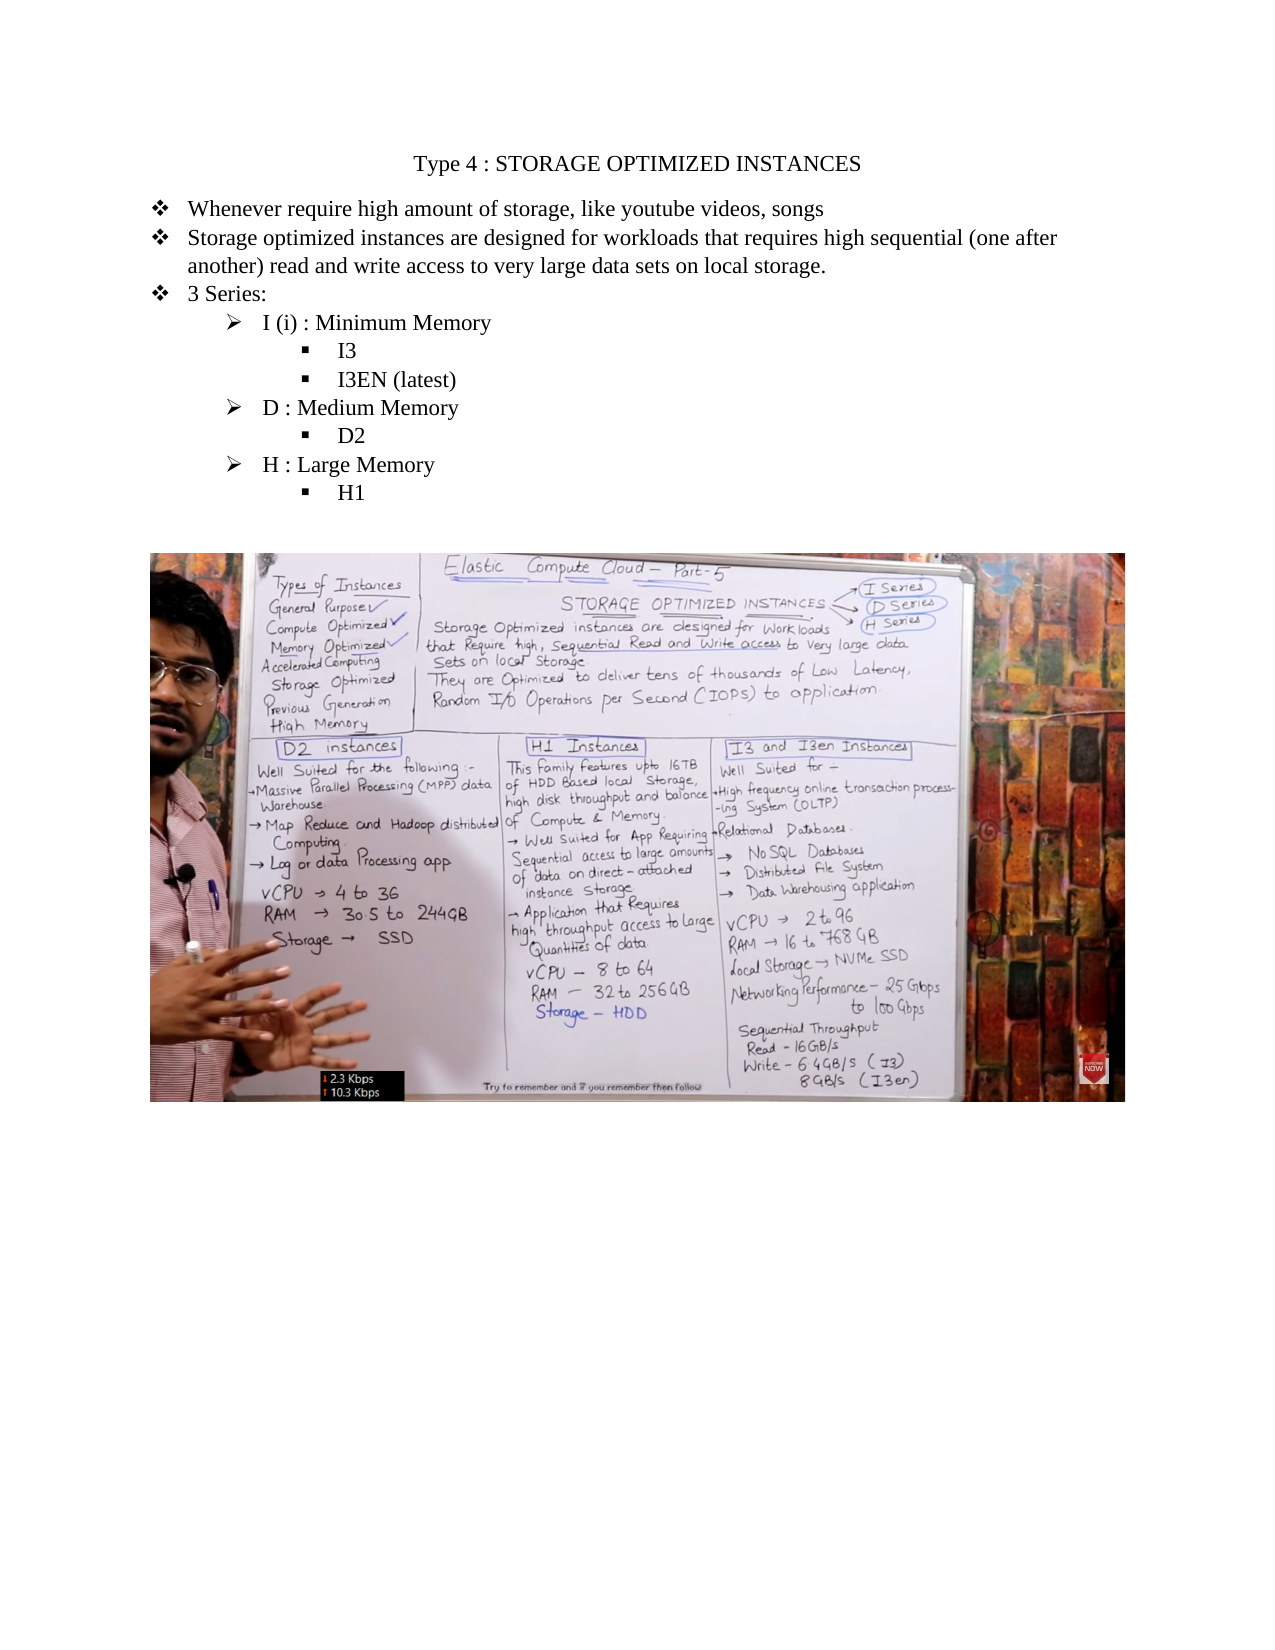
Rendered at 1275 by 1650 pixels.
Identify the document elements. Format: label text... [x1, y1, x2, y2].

list H1 [300, 479, 1125, 506]
list I3EN (latest) [300, 366, 1125, 392]
list D : Medium Memory [225, 394, 1125, 421]
text Type 4 : STORAGE OPTIMIZED INSTANCES [150, 150, 1125, 176]
list I (i) : Minimum Memory [225, 309, 1125, 335]
list D2 [300, 423, 1125, 449]
list 3 Series: [150, 280, 1125, 307]
list I3 [300, 337, 1125, 364]
list Storage optimized instances are designed for workloads that requires high sequential (one after another) read and write access to very large data sets on local storage. [150, 223, 1125, 278]
list Whenever require high amount of storage, like youtube videos, songs [150, 195, 1125, 221]
list H : Large Memory [225, 451, 1125, 477]
picture [150, 553, 1125, 1102]
